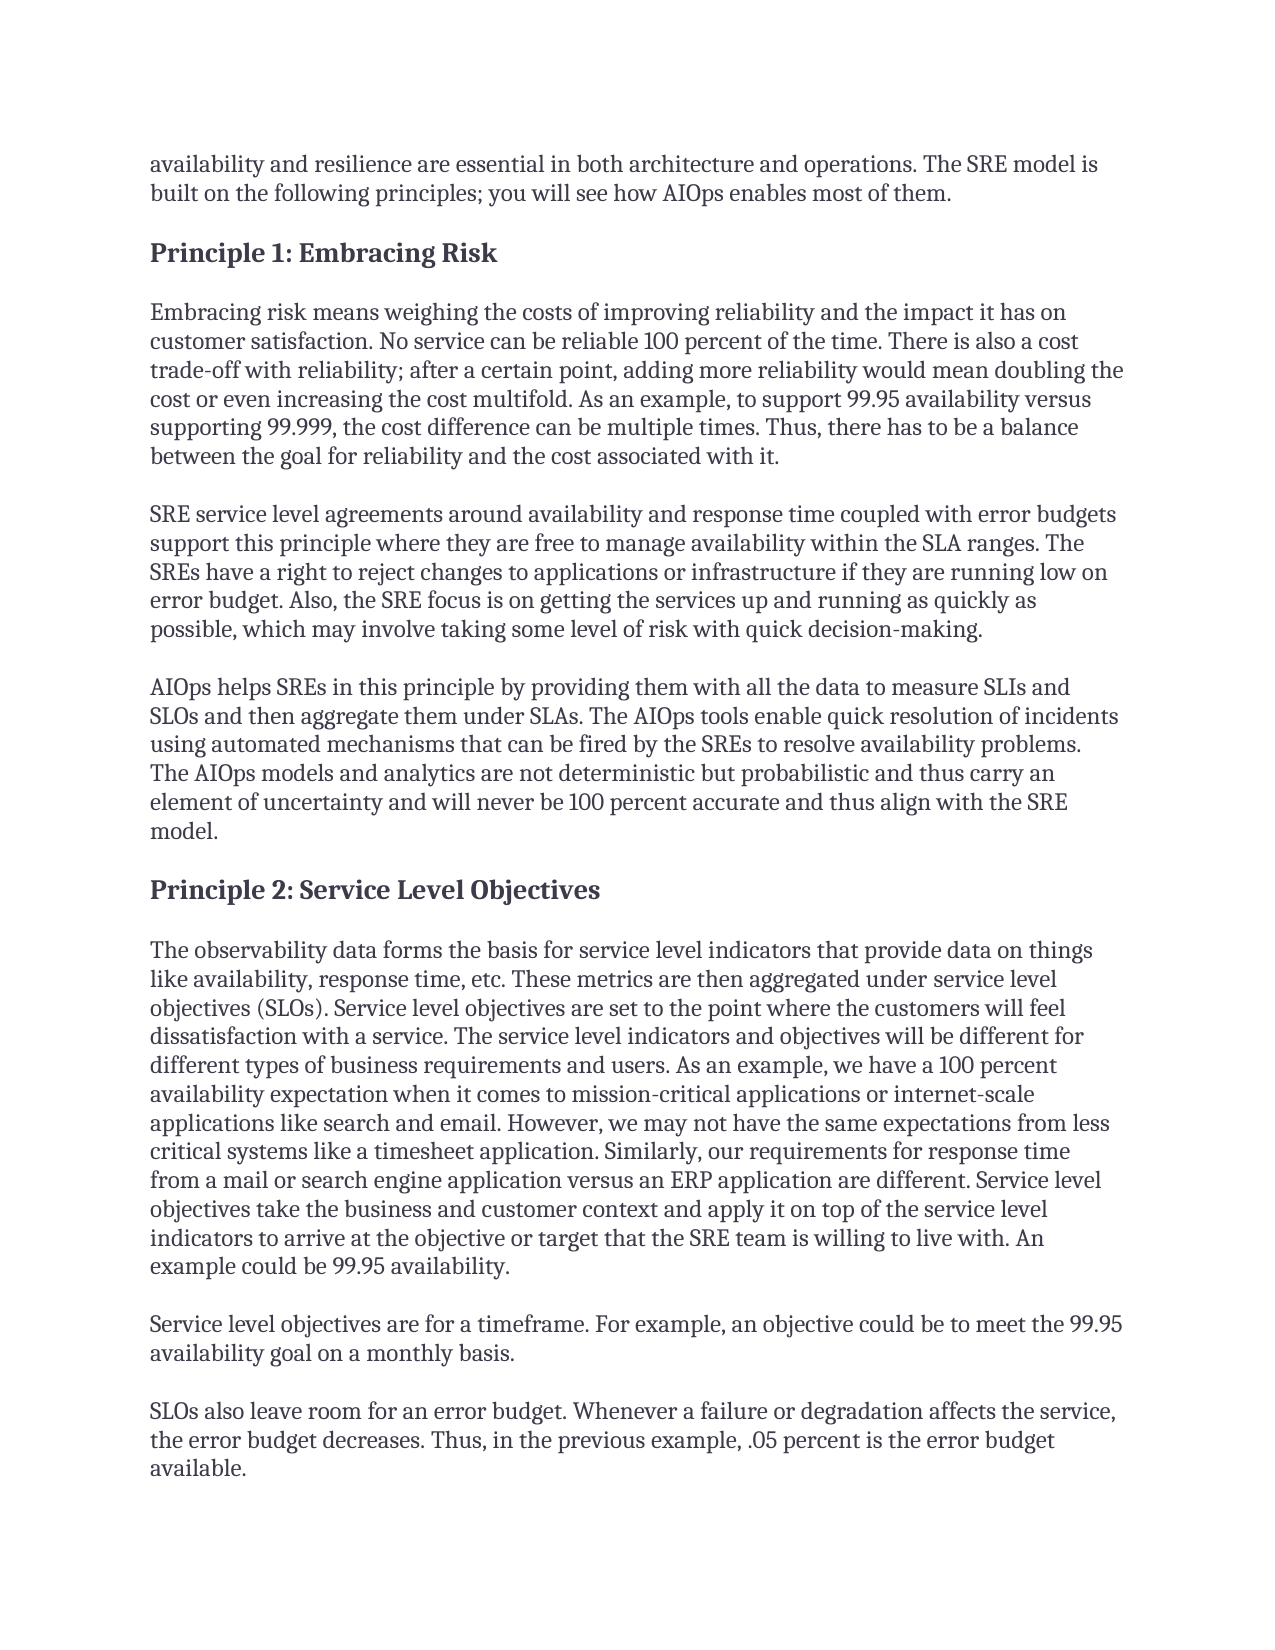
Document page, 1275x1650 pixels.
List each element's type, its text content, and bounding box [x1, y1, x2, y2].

text The observability data forms the basis for service level indicators that provide data on things like availability, response time, etc. These metrics are then aggregated under service level objectives (SLOs). Service level objectives are set to the point where the customers will feel dissatisfaction with a service. The service level indicators and objectives will be different for different types of business requirements and users. As an example, we have a 100 percent availability expectation when it comes to mission-critical applications or internet-scale applications like search and email. However, we may not have the same expectations from less critical systems like a timesheet application. Similarly, our requirements for response time from a mail or search engine application versus an ERP application are different. Service level objectives take the business and customer context and apply it on top of the service level indicators to arrive at the objective or target that the SRE team is willing to live with. An example could be 99.95 availability. [150, 936, 1125, 1281]
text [150, 150, 1125, 207]
text Principle 2: Service Level Objectives [150, 874, 1125, 907]
text Embracing risk means weighing the costs of improving reliability and the impact it has on customer satisfaction. No service can be reliable 100 percent of the time. There is also a cost trade-off with reliability; after a certain point, adding more reliability would mean doubling the cost or even increasing the cost multifold. As an example, to support 99.95 availability versus supporting 99.999, the cost difference can be multiple times. Thus, there has to be a balance between the goal for reliability and the cost associated with it. [150, 298, 1125, 471]
text Service level objectives are for a timeframe. For example, an objective could be to meet the 99.95 availability goal on a monthly basis. [150, 1310, 1125, 1368]
text Principle 1: Embracing Risk [150, 237, 1125, 269]
text SLOs also leave room for an error budget. Whenever a failure or degradation affects the service, the error budget decreases. Thus, in the previous example, .05 percent is the error budget available. [150, 1397, 1125, 1483]
text AIOps helps SREs in this principle by providing them with all the data to measure SLIs and SLOs and then aggregate them under SLAs. The AIOps tools enable quick resolution of incidents using automated mechanisms that can be fired by the SREs to resolve availability problems. The AIOps models and analytics are not deterministic but probabilistic and thus carry an element of uncertainty and will never be 100 percent accurate and thus align with the SRE model. [150, 673, 1125, 845]
text SRE service level agreements around availability and response time coupled with error budgets support this principle where they are free to manage availability within the SLA ranges. The SREs have a right to reject changes to applications or infrastructure if they are running low on error budget. Also, the SRE focus is on getting the services up and running as quickly as possible, which may involve taking some level of risk with quick decision-making. [150, 500, 1125, 644]
